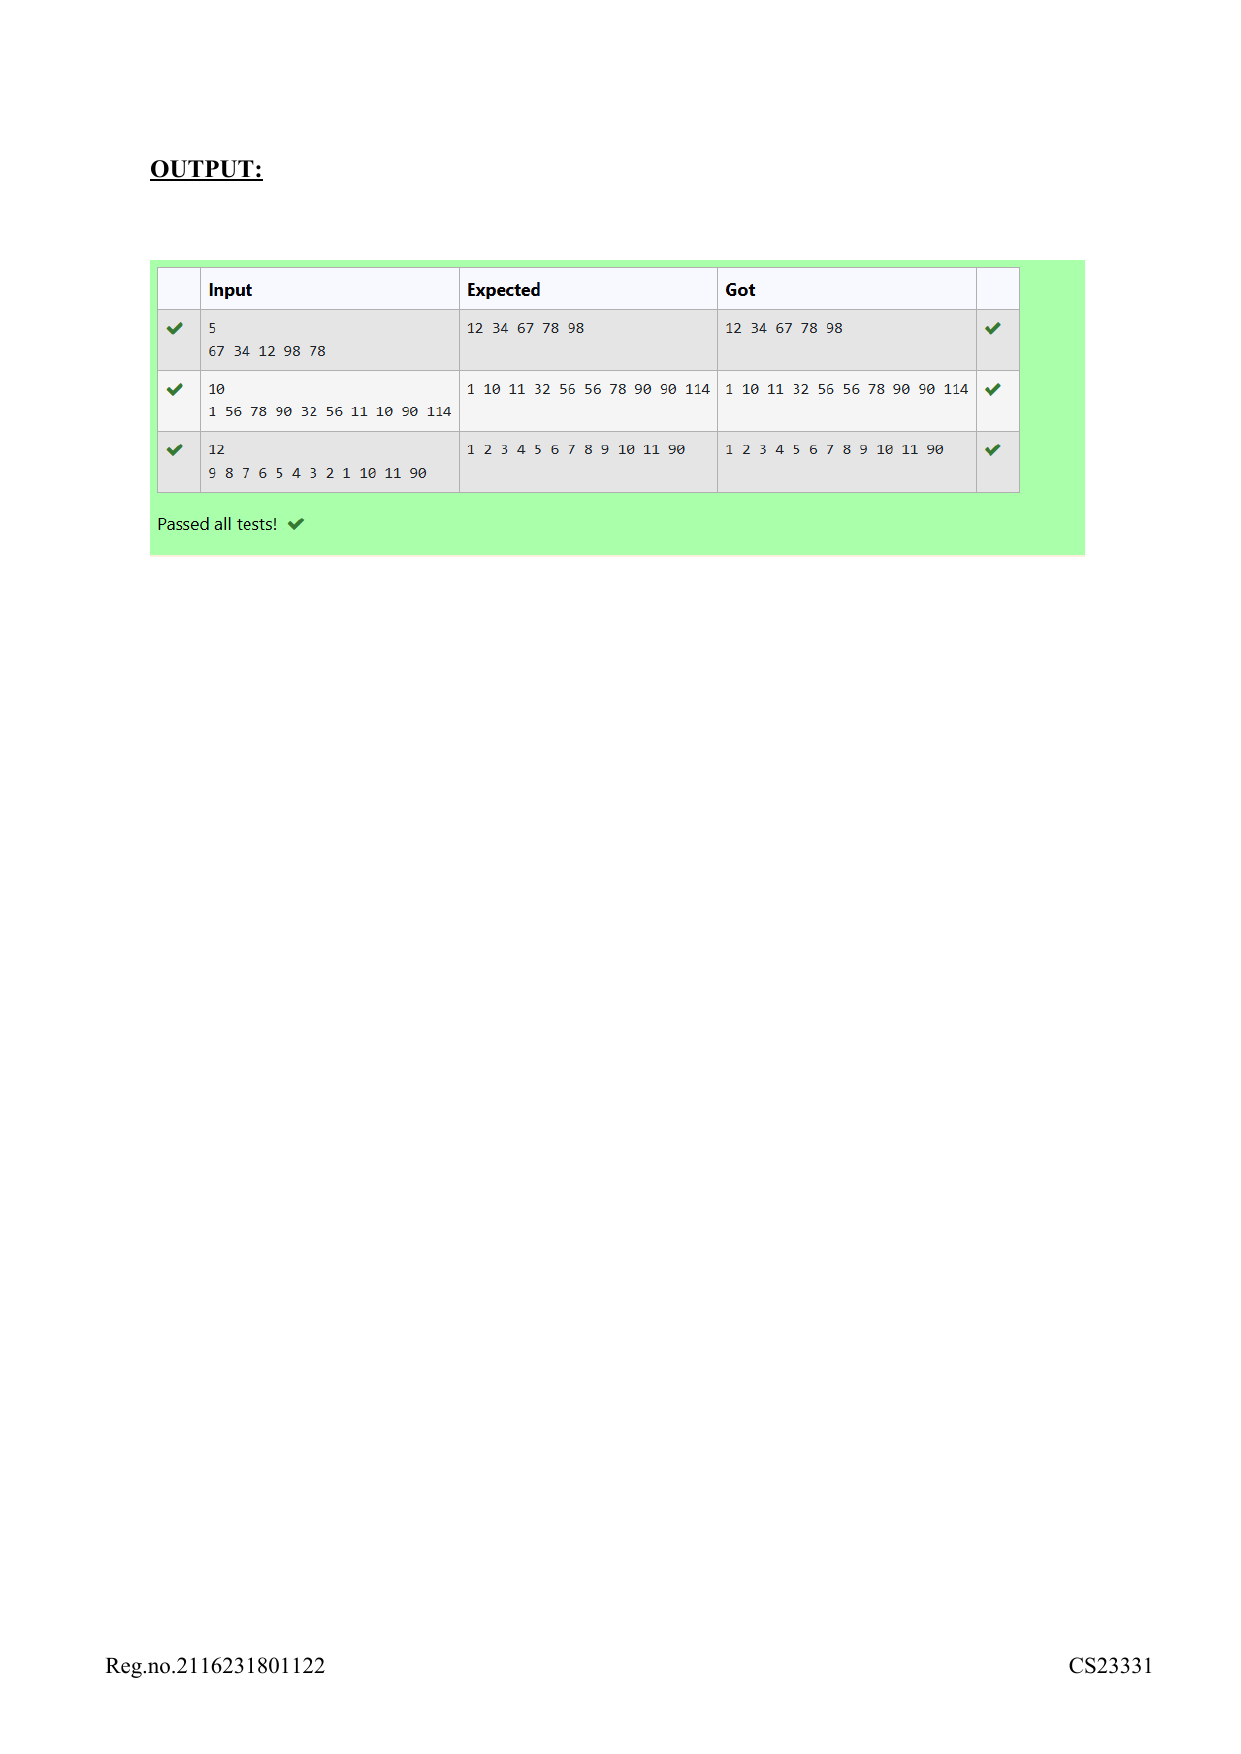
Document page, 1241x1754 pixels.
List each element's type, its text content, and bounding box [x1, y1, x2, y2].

picture [150, 260, 1085, 557]
text OUTPUT: [150, 155, 1155, 183]
